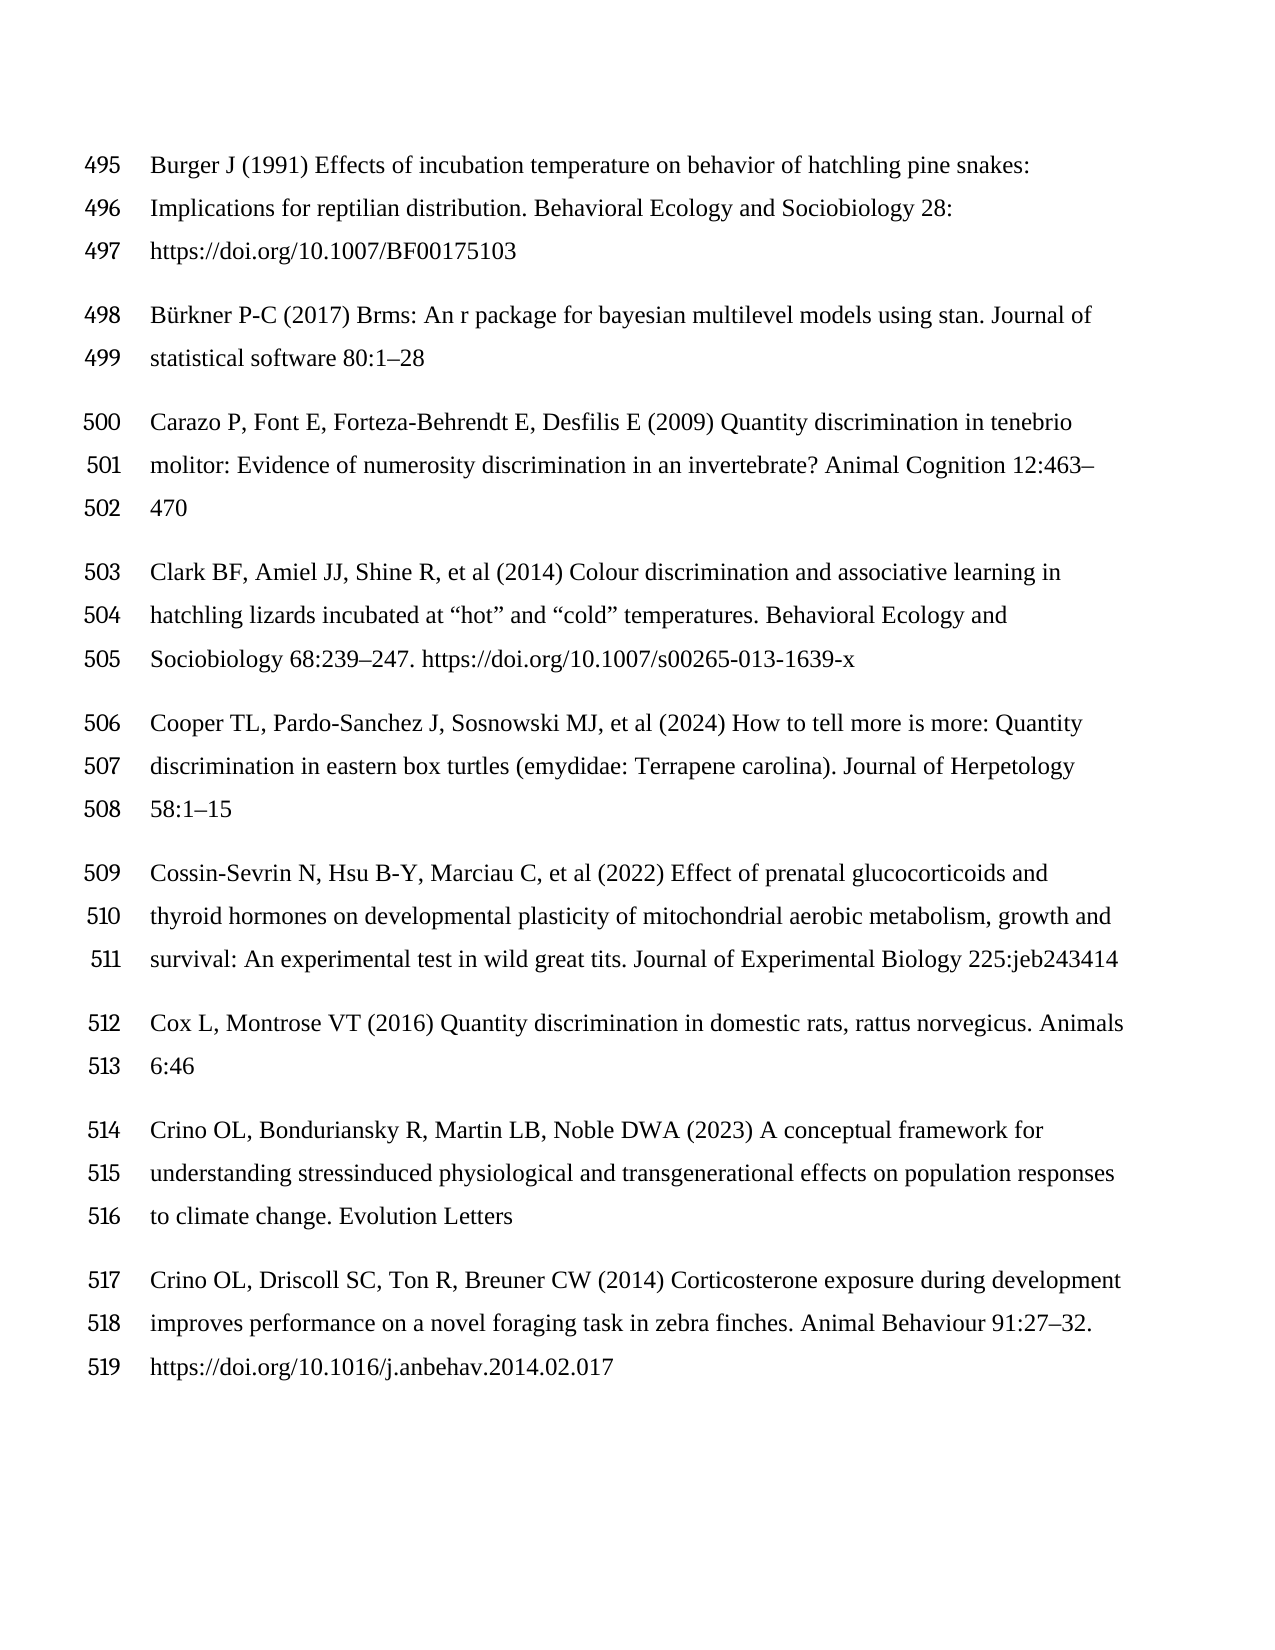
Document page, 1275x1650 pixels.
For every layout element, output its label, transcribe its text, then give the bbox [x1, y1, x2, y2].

text Cossin-Sevrin N, Hsu B-Y, Marciau C, et al (2022) Effect of prenatal glucocorticoids and thyroid hormones on developmental plasticity of mitochondrial aerobic metabolism, growth and survival: An experimental test in wild great tits. Journal of Experimental Biology 225:jeb243414 [150, 858, 1125, 973]
text Cooper TL, Pardo-Sanchez J, Sosnowski MJ, et al (2024) How to tell more is more: Quantity discrimination in eastern box turtles (emydidae: Terrapene carolina). Journal of Herpetology 58:1–15 [150, 708, 1125, 823]
text Clark BF, Amiel JJ, Shine R, et al (2014) Colour discrimination and associative learning in hatchling lizards incubated at “hot” and “cold” temperatures. Behavioral Ecology and Sociobiology 68:239–247. https://doi.org/10.1007/s00265-013-1639-x [150, 557, 1125, 672]
text Crino OL, Bonduriansky R, Martin LB, Noble DWA (2023) A conceptual framework for understanding stressinduced physiological and transgenerational effects on population responses to climate change. Evolution Letters [150, 1115, 1125, 1230]
text Carazo P, Font E, Forteza-Behrendt E, Desfilis E (2009) Quantity discrimination in tenebrio molitor: Evidence of numerosity discrimination in an invertebrate? Animal Cognition 12:463–470 [150, 407, 1125, 522]
text Crino OL, Driscoll SC, Ton R, Breuner CW (2014) Corticosterone exposure during development improves performance on a novel foraging task in zebra finches. Animal Behaviour 91:27–32. https://doi.org/10.1016/j.anbehav.2014.02.017 [150, 1265, 1125, 1380]
text Cox L, Montrose VT (2016) Quantity discrimination in domestic rats, rattus norvegicus. Animals 6:46 [150, 1008, 1125, 1080]
text Burger J (1991) Effects of incubation temperature on behavior of hatchling pine snakes: Implications for reptilian distribution. Behavioral Ecology and Sociobiology 28: https://doi.org/10.1007/BF00175103 [150, 150, 1125, 265]
text Bürkner P-C (2017) Brms: An r package for bayesian multilevel models using stan. Journal of statistical software 80:1–28 [150, 300, 1125, 372]
